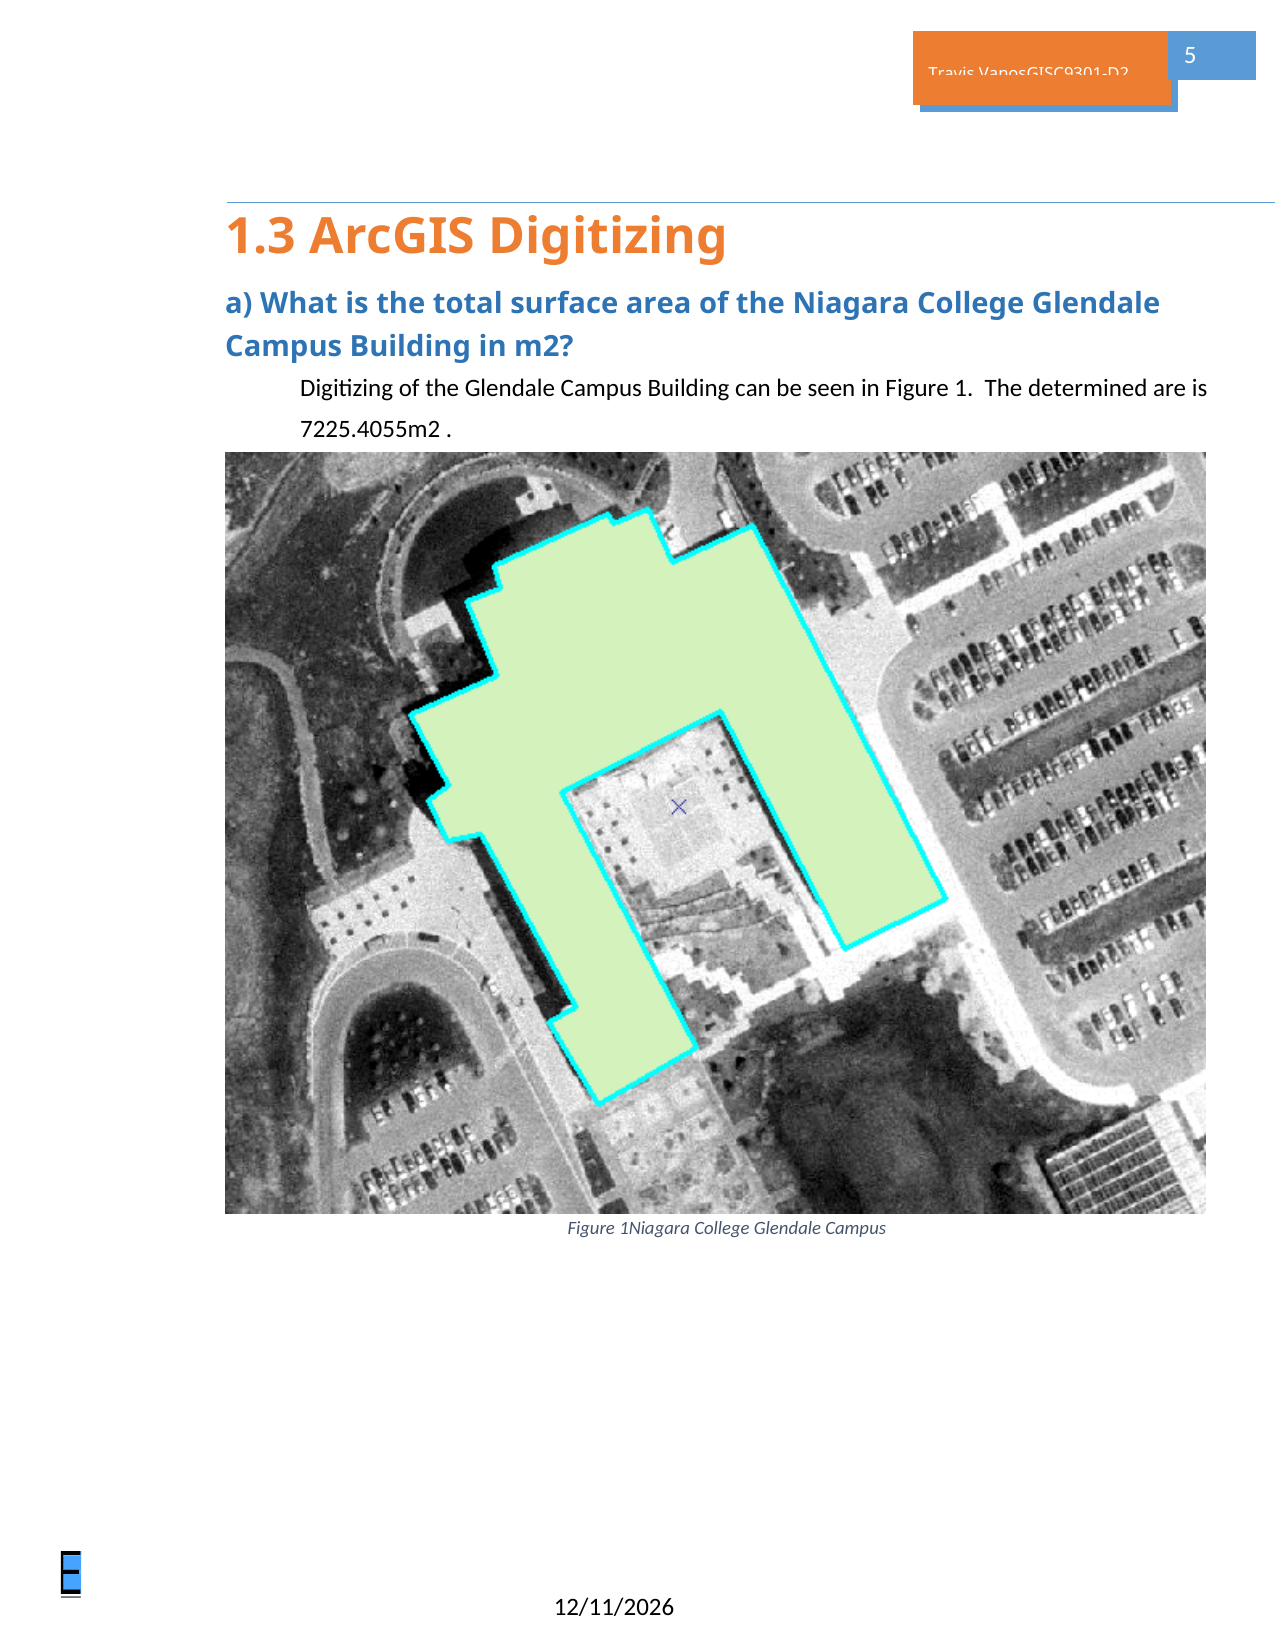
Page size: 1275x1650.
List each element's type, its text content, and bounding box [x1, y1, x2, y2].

subtitle Digitizing of the Glendale Campus Building can be seen in Figure 1. The determined are is 7225.4055m2 . [225, 372, 1228, 446]
subtitle 1.3 ArcGIS Digitizing [225, 200, 1228, 268]
picture [59, 1551, 82, 1596]
text Figure 1Niagara College Glendale Campus [225, 1216, 1228, 1239]
subtitle a) What is the total surface area of the Niagara College Glendale Campus Building in m2? [225, 282, 1228, 365]
picture [225, 452, 1206, 1214]
